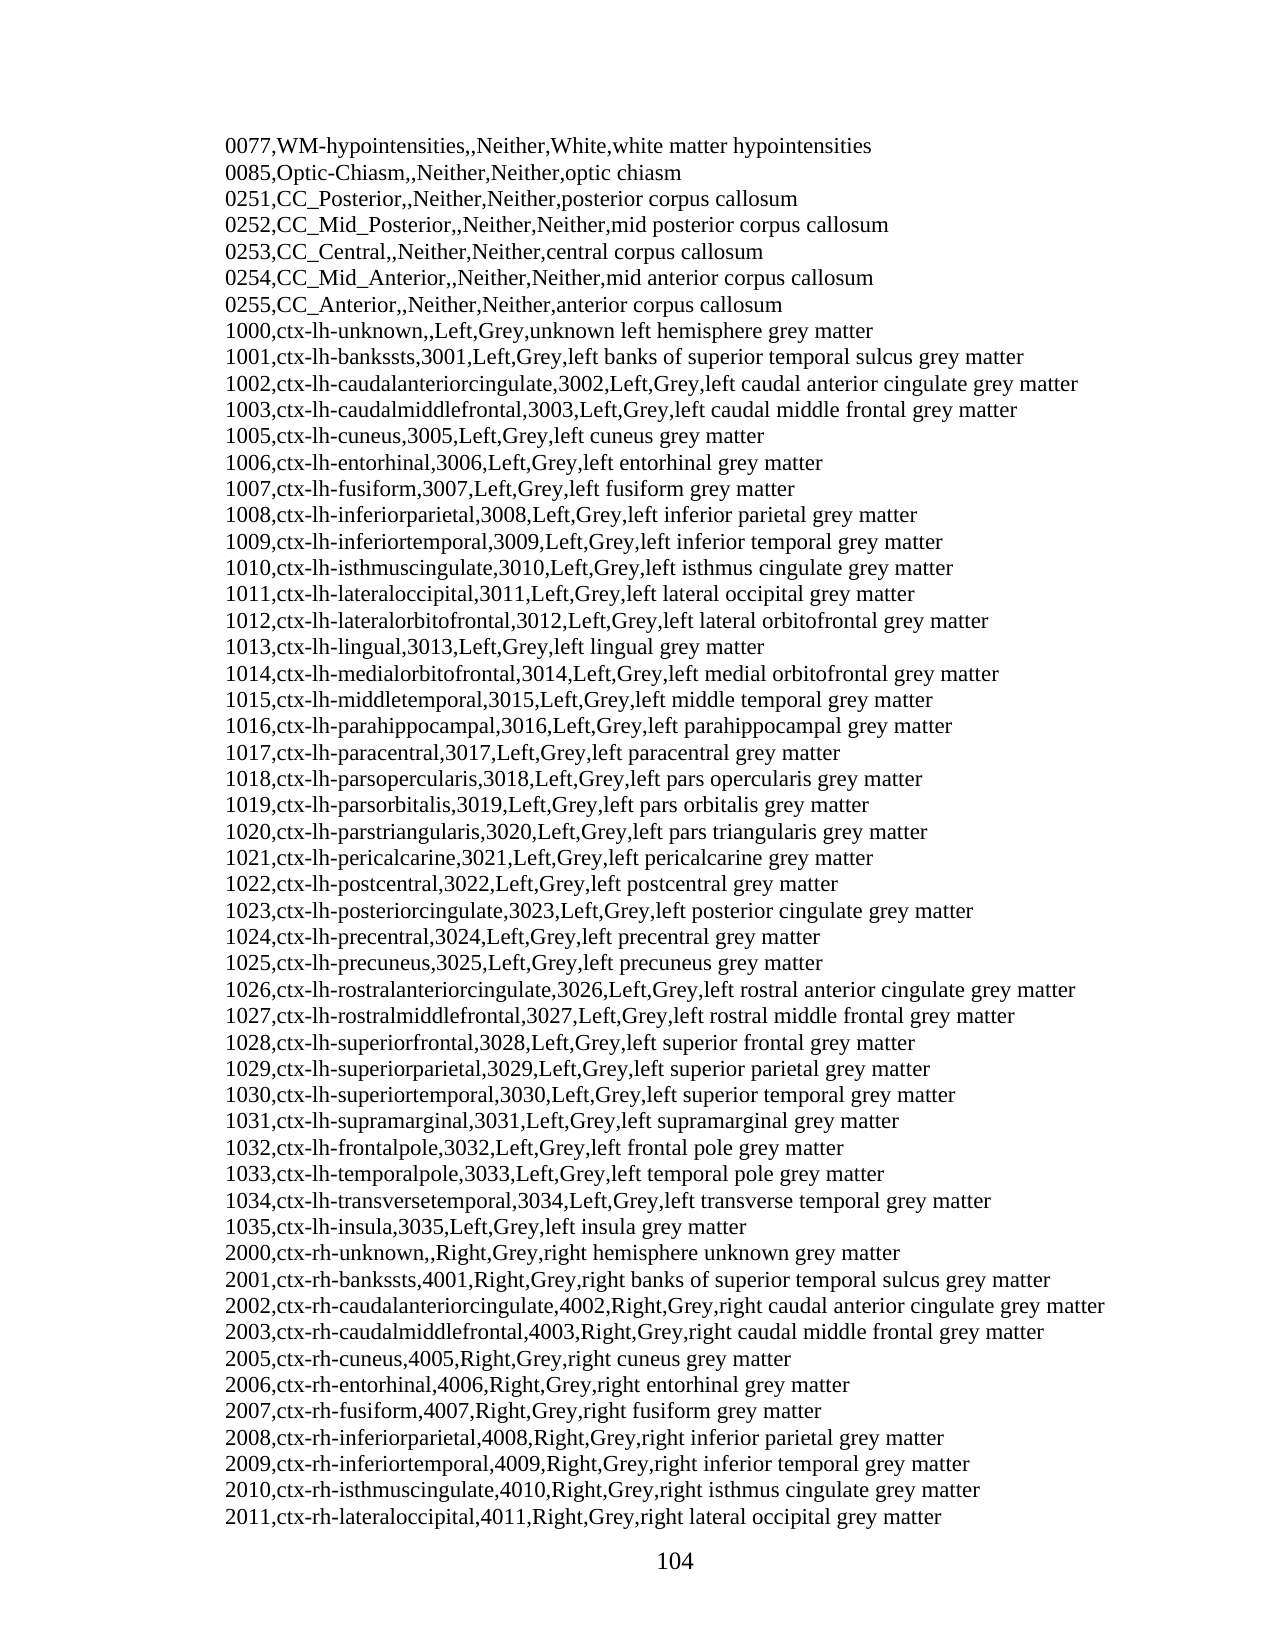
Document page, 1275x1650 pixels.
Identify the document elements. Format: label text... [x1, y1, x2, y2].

text 1001,ctx-lh-bankssts,3001,Left,Grey,left banks of superior temporal sulcus grey matter [225, 343, 1125, 370]
text 2008,ctx-rh-inferiorparietal,4008,Right,Grey,right inferior parietal grey matter [225, 1424, 1125, 1450]
text 1011,ctx-lh-lateraloccipital,3011,Left,Grey,left lateral occipital grey matter [225, 581, 1125, 607]
text 2009,ctx-rh-inferiortemporal,4009,Right,Grey,right inferior temporal grey matter [225, 1450, 1125, 1477]
text 1033,ctx-lh-temporalpole,3033,Left,Grey,left temporal pole grey matter [225, 1160, 1125, 1187]
text 1008,ctx-lh-inferiorparietal,3008,Left,Grey,left inferior parietal grey matter [225, 501, 1125, 528]
text 0251,CC_Posterior,,Neither,Neither,posterior corpus callosum [225, 185, 1125, 212]
text 1018,ctx-lh-parsopercularis,3018,Left,Grey,left pars opercularis grey matter [225, 765, 1125, 791]
text 1002,ctx-lh-caudalanteriorcingulate,3002,Left,Grey,left caudal anterior cingulate grey matter [225, 370, 1125, 396]
text 1012,ctx-lh-lateralorbitofrontal,3012,Left,Grey,left lateral orbitofrontal grey matter [225, 607, 1125, 633]
text 1017,ctx-lh-paracentral,3017,Left,Grey,left paracentral grey matter [225, 739, 1125, 765]
text 1035,ctx-lh-insula,3035,Left,Grey,left insula grey matter [225, 1213, 1125, 1239]
text 1014,ctx-lh-medialorbitofrontal,3014,Left,Grey,left medial orbitofrontal grey matter [225, 659, 1125, 686]
text 2011,ctx-rh-lateraloccipital,4011,Right,Grey,right lateral occipital grey matter [225, 1503, 1125, 1529]
text 0254,CC_Mid_Anterior,,Neither,Neither,mid anterior corpus callosum [225, 264, 1125, 291]
text 1023,ctx-lh-posteriorcingulate,3023,Left,Grey,left posterior cingulate grey matter [225, 897, 1125, 923]
text 1032,ctx-lh-frontalpole,3032,Left,Grey,left frontal pole grey matter [225, 1134, 1125, 1160]
text 2006,ctx-rh-entorhinal,4006,Right,Grey,right entorhinal grey matter [225, 1371, 1125, 1397]
text 1013,ctx-lh-lingual,3013,Left,Grey,left lingual grey matter [225, 633, 1125, 659]
text 1029,ctx-lh-superiorparietal,3029,Left,Grey,left superior parietal grey matter [225, 1055, 1125, 1081]
text 0077,WM-hypointensities,,Neither,White,white matter hypointensities [225, 132, 1125, 159]
text 1000,ctx-lh-unknown,,Left,Grey,unknown left hemisphere grey matter [225, 317, 1125, 343]
text 1005,ctx-lh-cuneus,3005,Left,Grey,left cuneus grey matter [225, 422, 1125, 449]
text 2002,ctx-rh-caudalanteriorcingulate,4002,Right,Grey,right caudal anterior cingulate grey matter [225, 1292, 1125, 1318]
text 1030,ctx-lh-superiortemporal,3030,Left,Grey,left superior temporal grey matter [225, 1081, 1125, 1108]
text 1031,ctx-lh-supramarginal,3031,Left,Grey,left supramarginal grey matter [225, 1108, 1125, 1134]
text 1021,ctx-lh-pericalcarine,3021,Left,Grey,left pericalcarine grey matter [225, 844, 1125, 870]
text 0252,CC_Mid_Posterior,,Neither,Neither,mid posterior corpus callosum [225, 212, 1125, 238]
text 2001,ctx-rh-bankssts,4001,Right,Grey,right banks of superior temporal sulcus grey matter [225, 1266, 1125, 1292]
text 2010,ctx-rh-isthmuscingulate,4010,Right,Grey,right isthmus cingulate grey matter [225, 1477, 1125, 1503]
text 2000,ctx-rh-unknown,,Right,Grey,right hemisphere unknown grey matter [225, 1239, 1125, 1266]
text 1020,ctx-lh-parstriangularis,3020,Left,Grey,left pars triangularis grey matter [225, 818, 1125, 844]
text 1024,ctx-lh-precentral,3024,Left,Grey,left precentral grey matter [225, 923, 1125, 949]
text 1015,ctx-lh-middletemporal,3015,Left,Grey,left middle temporal grey matter [225, 686, 1125, 712]
text 1027,ctx-lh-rostralmiddlefrontal,3027,Left,Grey,left rostral middle frontal grey matter [225, 1002, 1125, 1028]
text 0085,Optic-Chiasm,,Neither,Neither,optic chiasm [225, 159, 1125, 185]
text 1007,ctx-lh-fusiform,3007,Left,Grey,left fusiform grey matter [225, 475, 1125, 501]
text 1003,ctx-lh-caudalmiddlefrontal,3003,Left,Grey,left caudal middle frontal grey matter [225, 396, 1125, 422]
text 2007,ctx-rh-fusiform,4007,Right,Grey,right fusiform grey matter [225, 1397, 1125, 1424]
text 1010,ctx-lh-isthmuscingulate,3010,Left,Grey,left isthmus cingulate grey matter [225, 554, 1125, 581]
text 1028,ctx-lh-superiorfrontal,3028,Left,Grey,left superior frontal grey matter [225, 1028, 1125, 1055]
text 1026,ctx-lh-rostralanteriorcingulate,3026,Left,Grey,left rostral anterior cingulate grey matter [225, 976, 1125, 1002]
text 1034,ctx-lh-transversetemporal,3034,Left,Grey,left transverse temporal grey matter [225, 1187, 1125, 1213]
text 2003,ctx-rh-caudalmiddlefrontal,4003,Right,Grey,right caudal middle frontal grey matter [225, 1318, 1125, 1345]
text 1025,ctx-lh-precuneus,3025,Left,Grey,left precuneus grey matter [225, 949, 1125, 976]
text 1022,ctx-lh-postcentral,3022,Left,Grey,left postcentral grey matter [225, 870, 1125, 897]
text 0255,CC_Anterior,,Neither,Neither,anterior corpus callosum [225, 291, 1125, 317]
text 1016,ctx-lh-parahippocampal,3016,Left,Grey,left parahippocampal grey matter [225, 712, 1125, 739]
text 1009,ctx-lh-inferiortemporal,3009,Left,Grey,left inferior temporal grey matter [225, 528, 1125, 554]
text 0253,CC_Central,,Neither,Neither,central corpus callosum [225, 238, 1125, 264]
text 2005,ctx-rh-cuneus,4005,Right,Grey,right cuneus grey matter [225, 1345, 1125, 1371]
text 1006,ctx-lh-entorhinal,3006,Left,Grey,left entorhinal grey matter [225, 449, 1125, 475]
text 1019,ctx-lh-parsorbitalis,3019,Left,Grey,left pars orbitalis grey matter [225, 791, 1125, 818]
